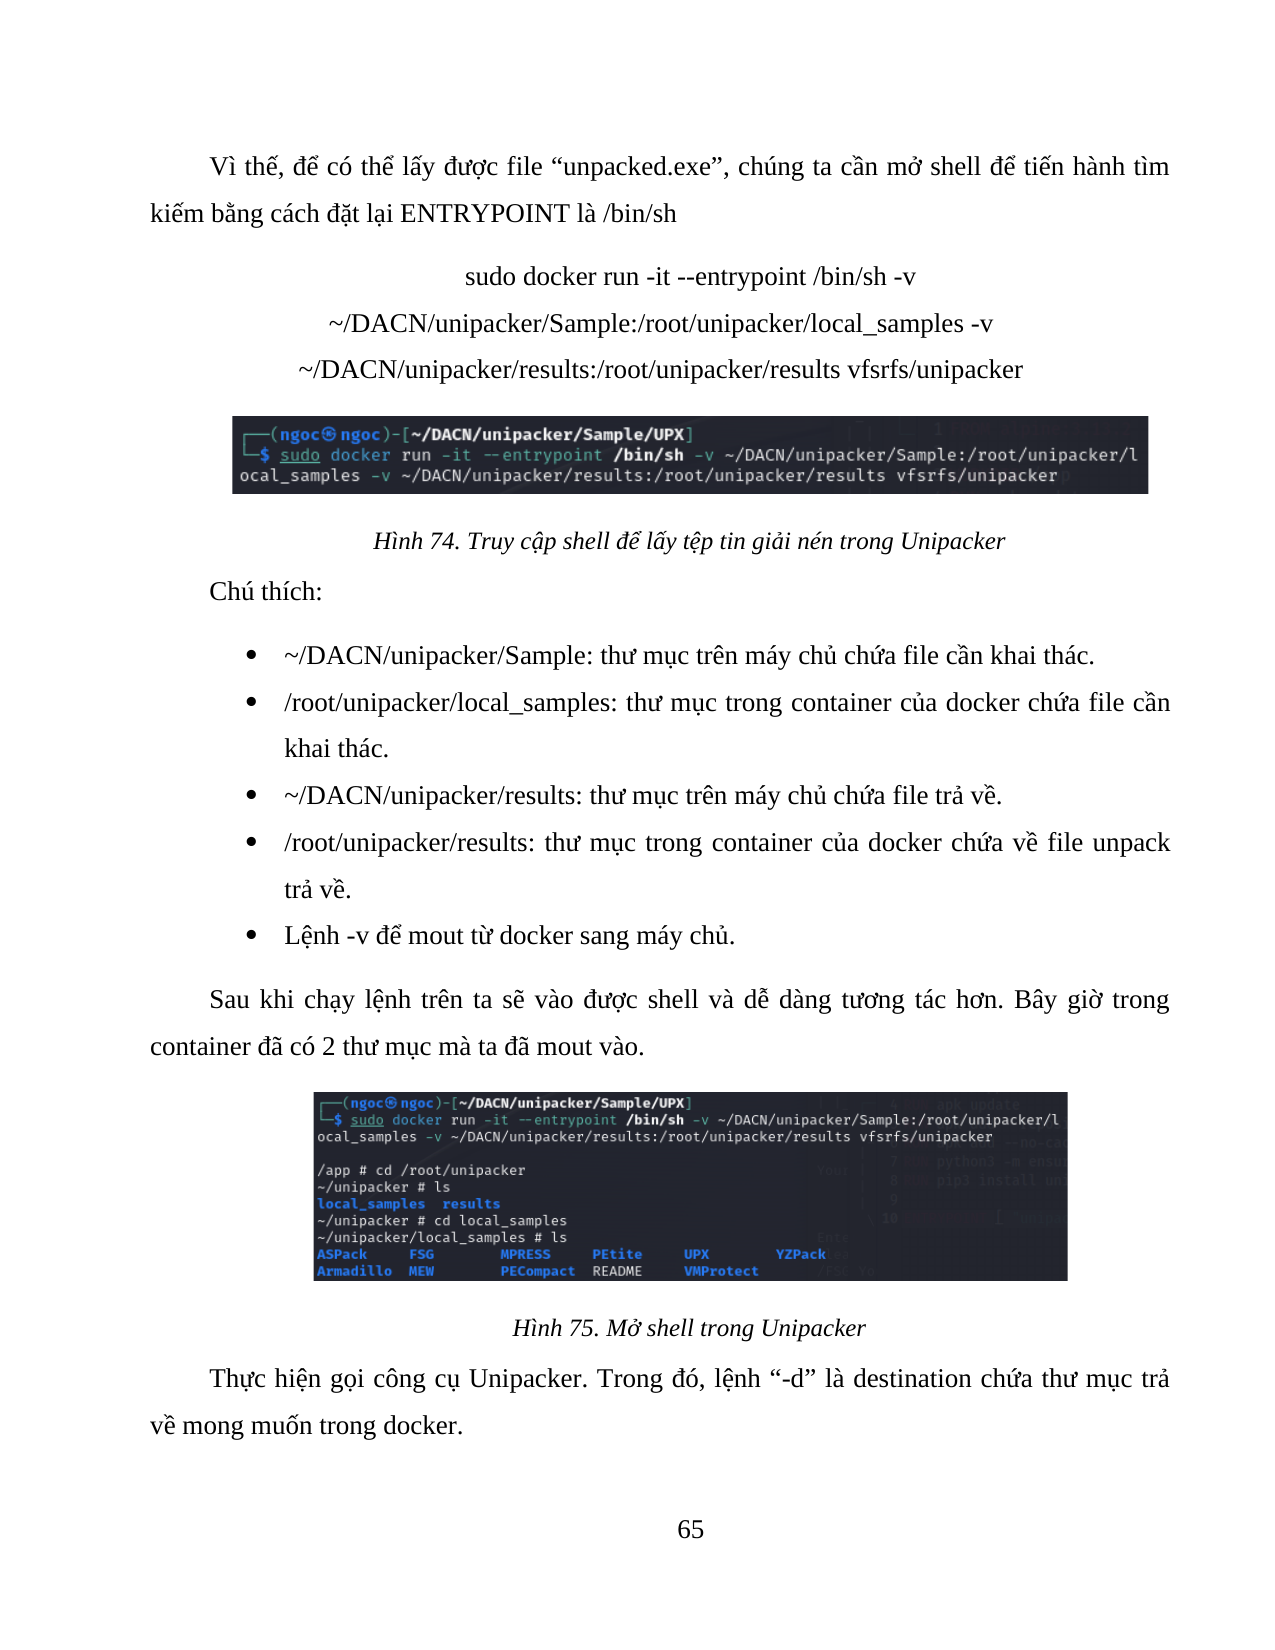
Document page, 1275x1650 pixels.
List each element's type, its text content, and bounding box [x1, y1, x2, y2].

text Vì thế, để có thể lấy được file “unpacked.exe”, chúng ta cần mở shell để tiến hành tìm kiếm bằng cách đặt lại ENTRYPOINT là /bin/sh [150, 150, 1172, 228]
list ~/DACN/unipacker/results: thư mục trên máy chủ chứa file trả về. [247, 779, 1172, 810]
picture [313, 1092, 1068, 1281]
picture [232, 416, 1149, 494]
list /root/unipacker/local_samples: thư mục trong container của docker chứa file cần khai thác. [247, 686, 1172, 763]
text sudo docker run -it --entrypoint /bin/sh -v ~/DACN/unipacker/Sample:/root/unipacker/local_samples -v ~/DACN/unipacker/results:/root/unipacker/results vfsrfs/unipacker [150, 260, 1172, 384]
list Lệnh -v để mout từ docker sang máy chủ. [247, 919, 1172, 951]
list ~/DACN/unipacker/Sample: thư mục trên máy chủ chứa file cần khai thác. [247, 639, 1172, 670]
text Chú thích: [150, 575, 1172, 607]
list /root/unipacker/results: thư mục trong container của docker chứa về file unpack trả về. [247, 826, 1172, 904]
text Sau khi chạy lệnh trên ta sẽ vào được shell và dễ dàng tương tác hơn. Bây giờ trong container đã có 2 thư mục mà ta đã mout vào. [150, 983, 1172, 1061]
text Thực hiện gọi công cụ Unipacker. Trong đó, lệnh “-d” là destination chứa thư mục trả về mong muốn trong docker. [150, 1362, 1172, 1440]
